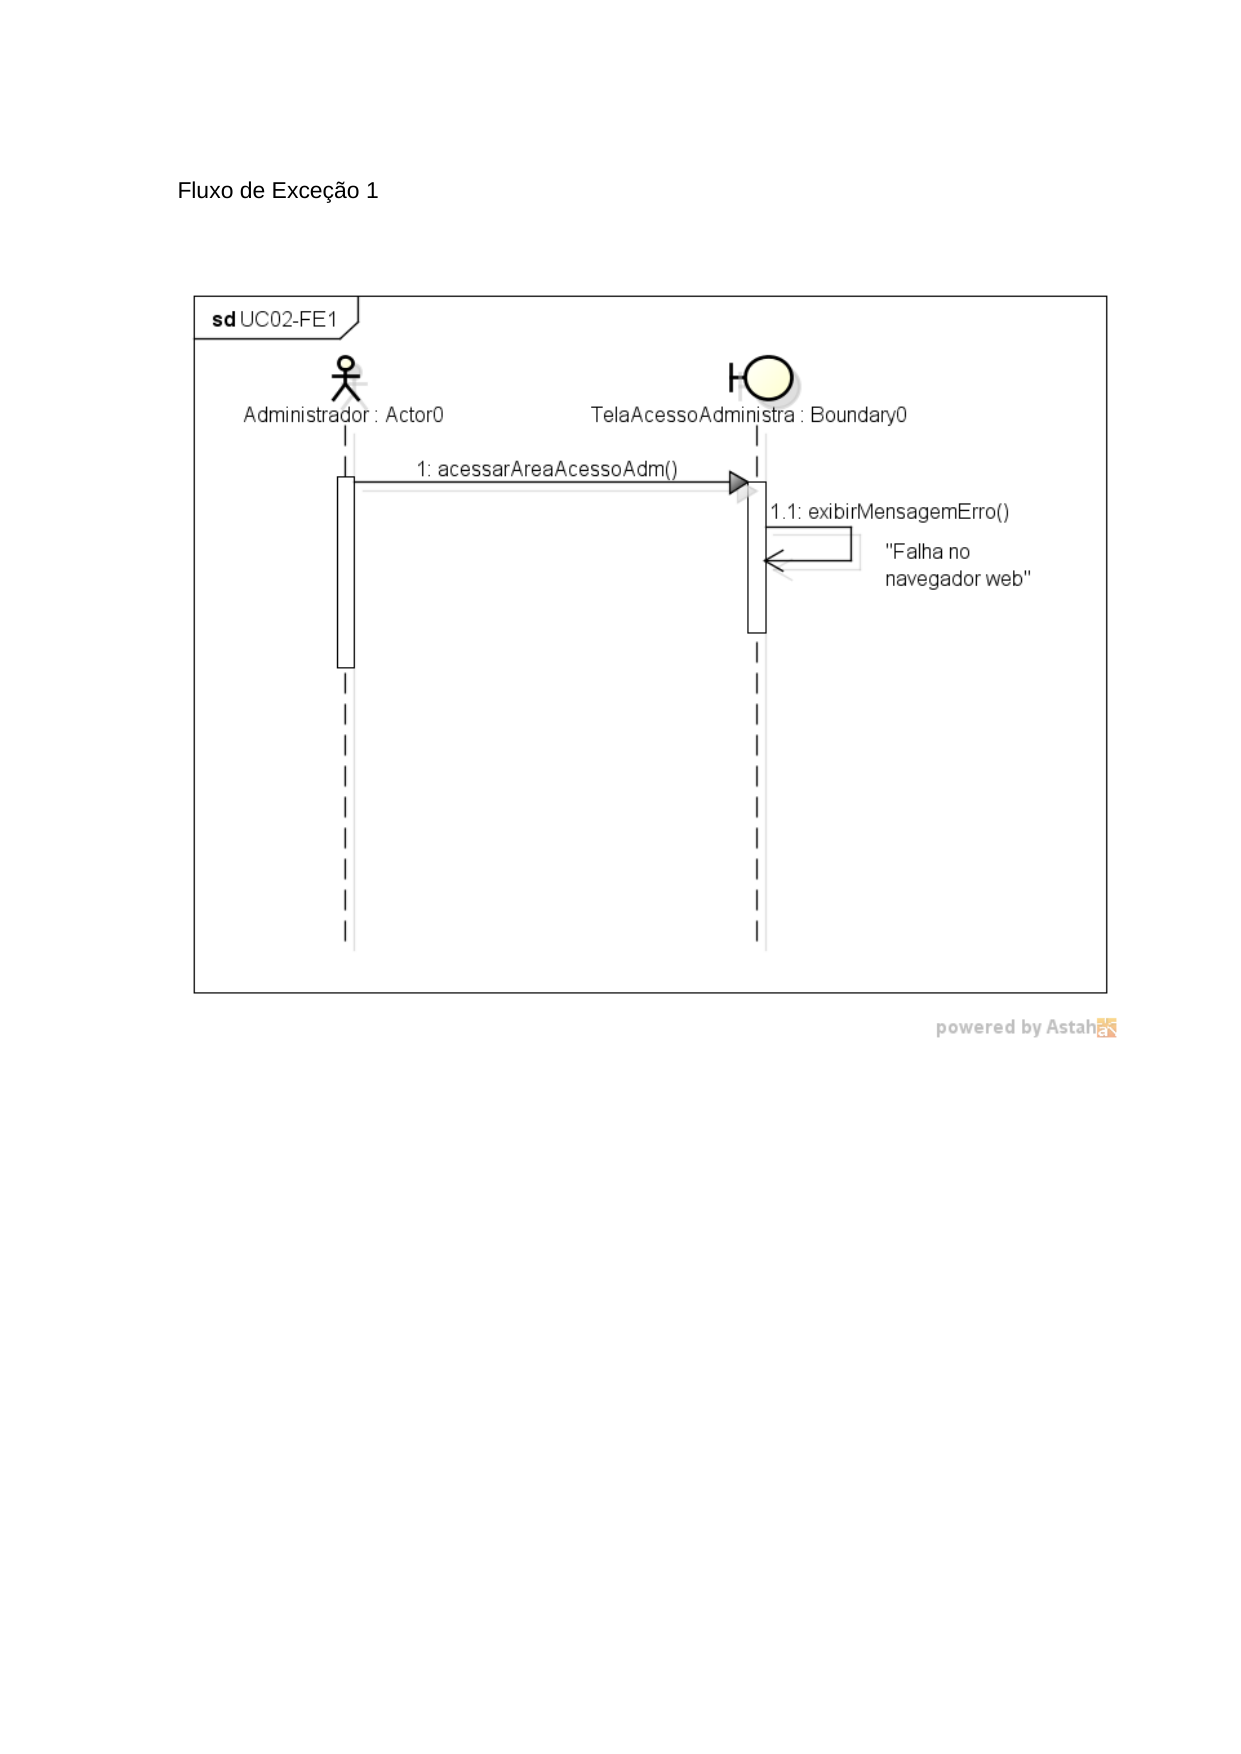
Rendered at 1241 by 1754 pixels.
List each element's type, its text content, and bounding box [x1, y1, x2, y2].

picture [177, 279, 1123, 1044]
text Fluxo de Exceção 1 [177, 177, 1122, 203]
